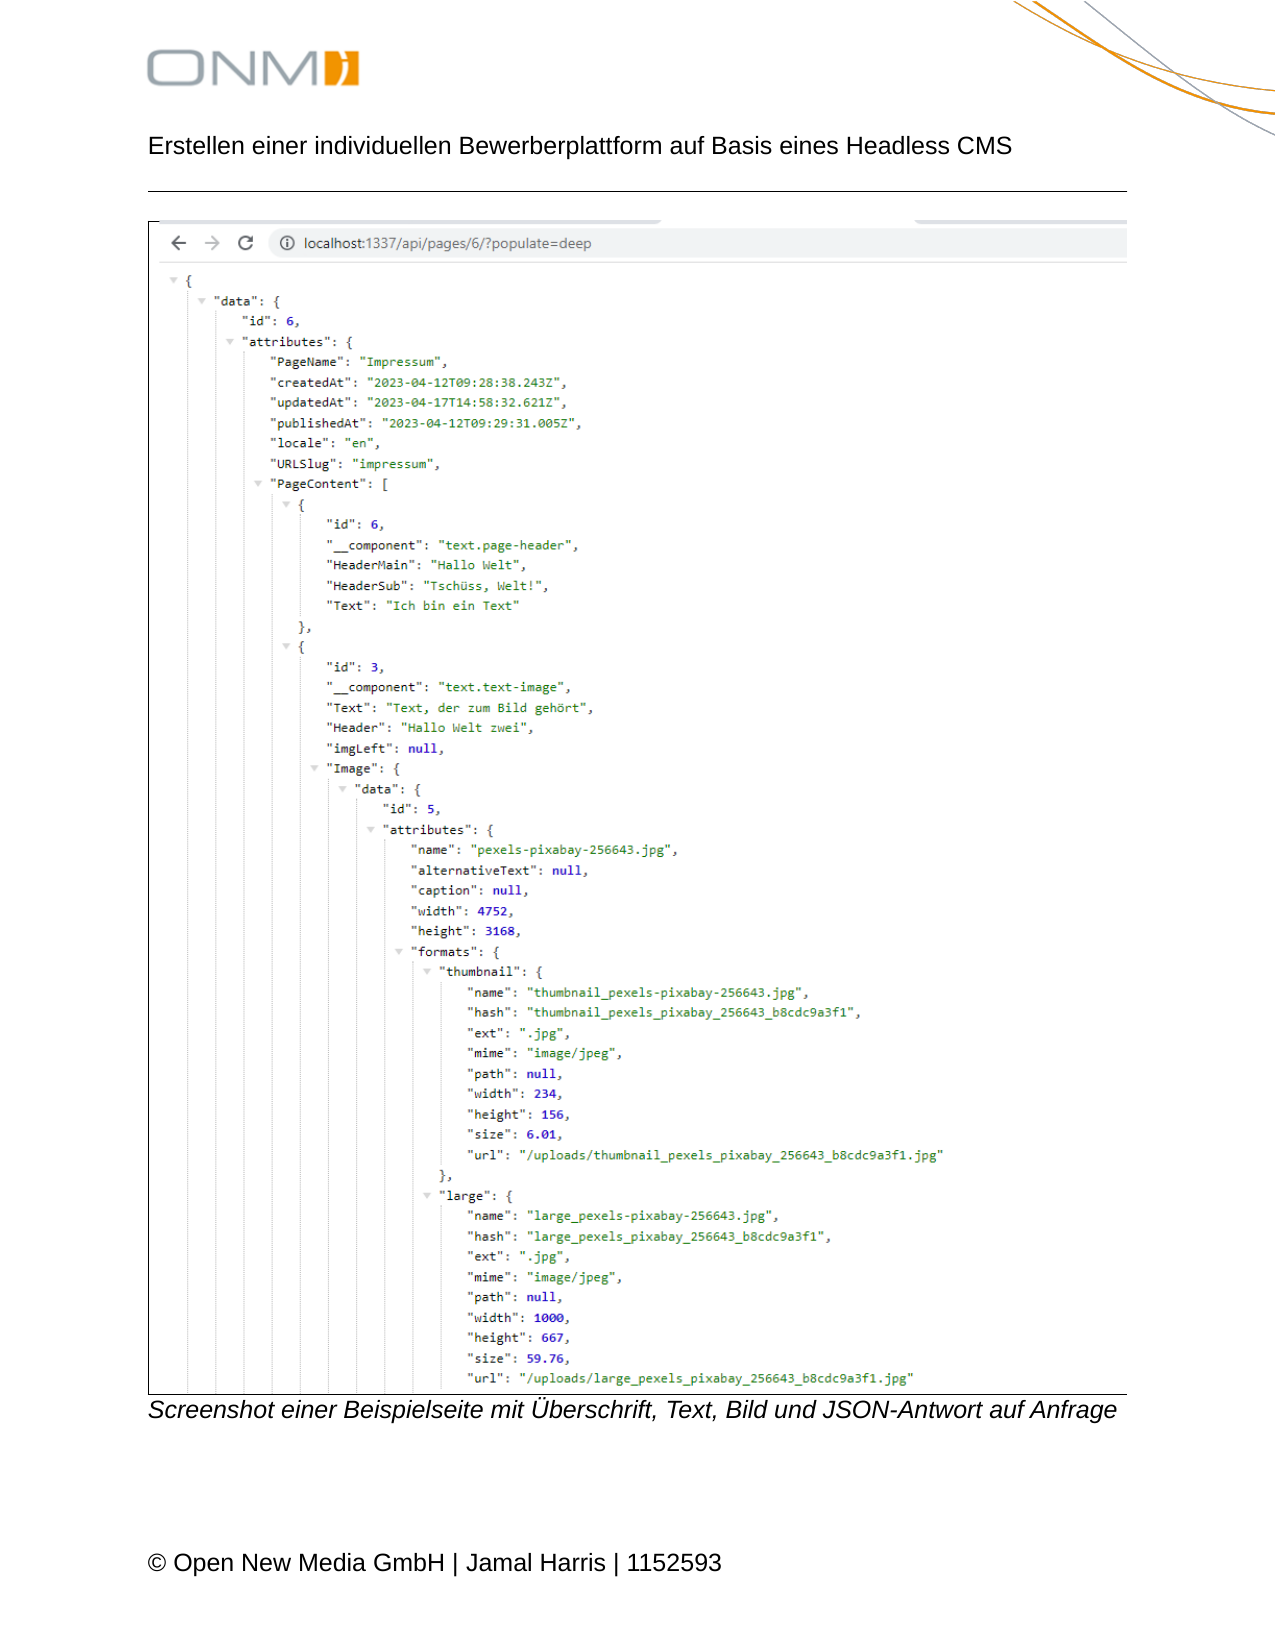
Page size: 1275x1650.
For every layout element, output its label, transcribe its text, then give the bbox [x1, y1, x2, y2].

text Screenshot einer Beispielseite mit Überschrift, Text, Bild und JSON-Antwort auf Anfrage [148, 1395, 1127, 1423]
picture [159, 220, 1127, 1394]
picture [1000, 1, 1275, 147]
table_cell [149, 222, 159, 1393]
picture [116, 0, 413, 104]
